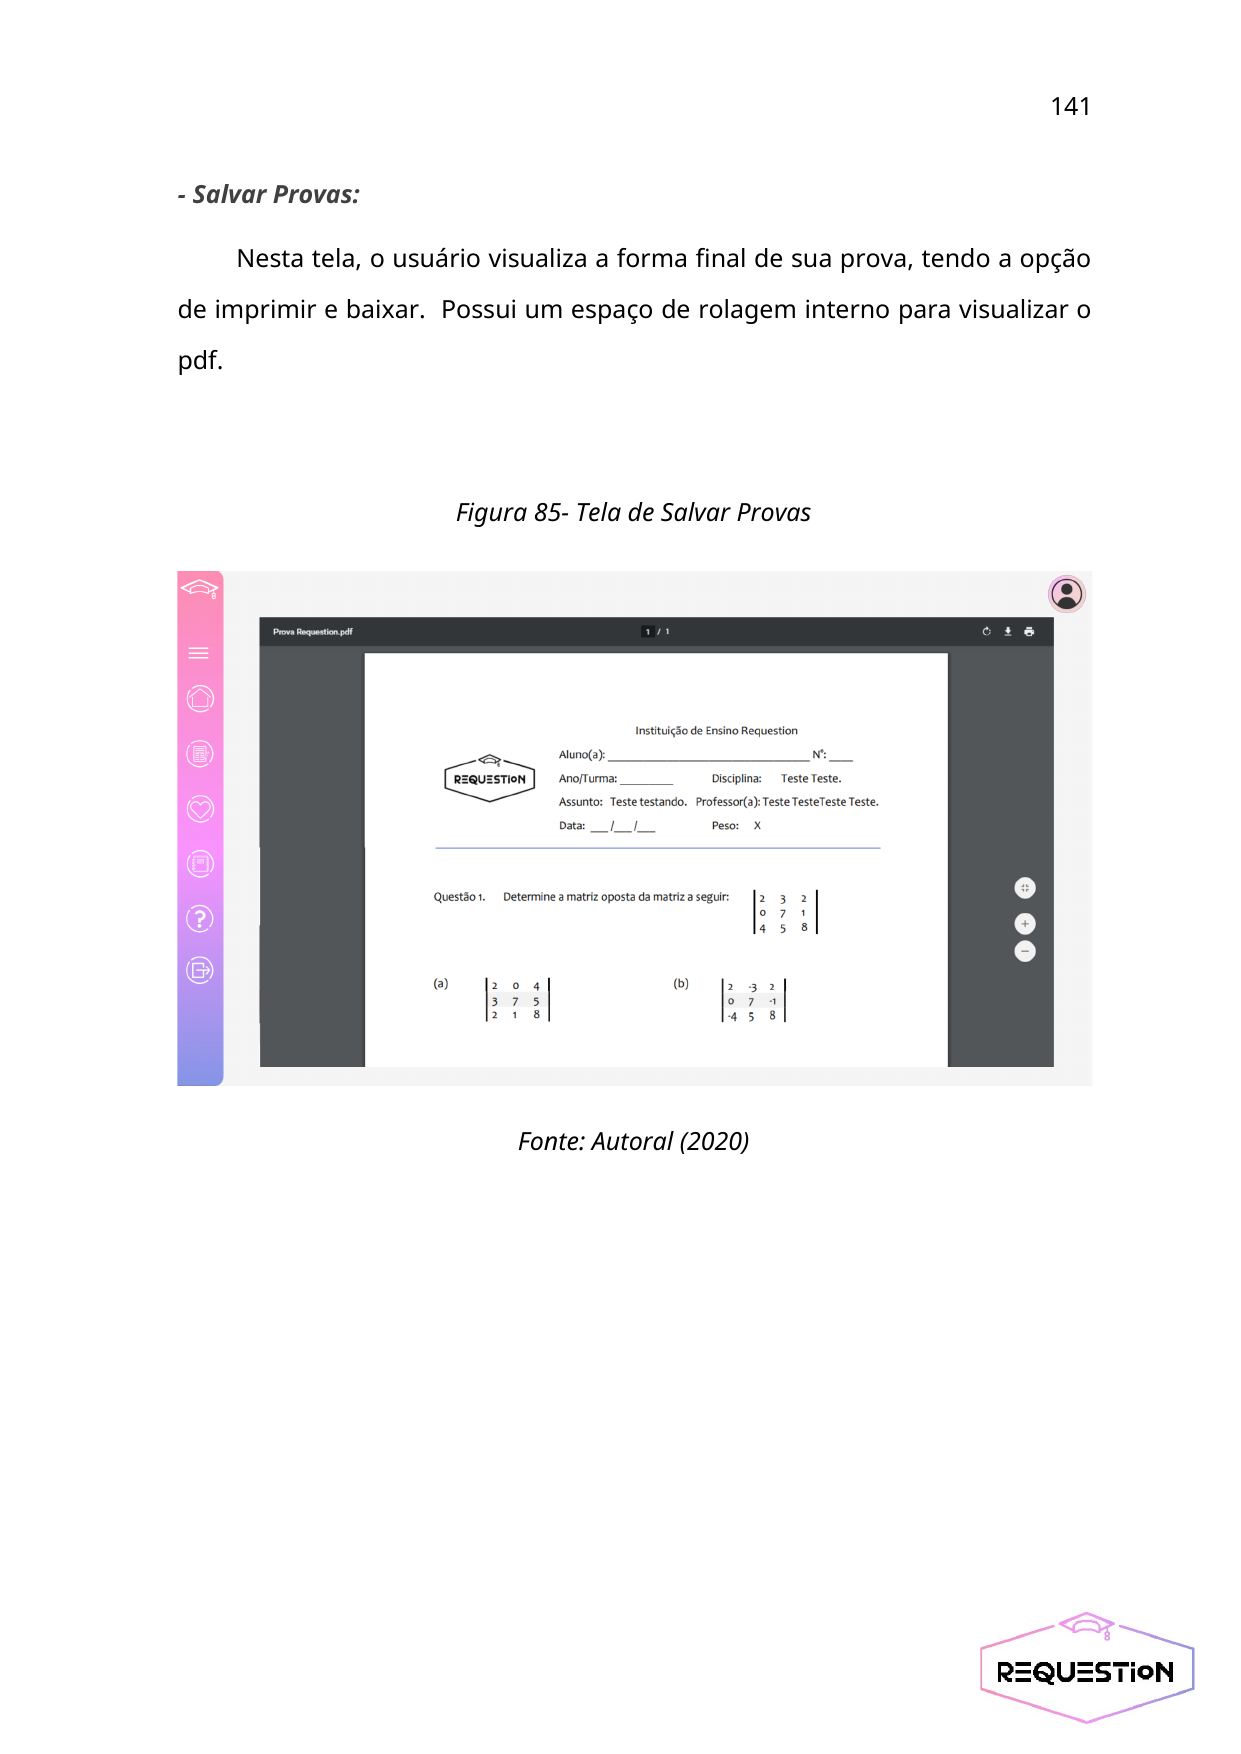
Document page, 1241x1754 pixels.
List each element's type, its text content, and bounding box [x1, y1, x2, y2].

text Nesta tela, o usuário visualiza a forma final de sua prova, tendo a opção de imprimir e baixar. Possui um espaço de rolagem interno para visualizar o pdf. [177, 241, 1093, 377]
picture [980, 1608, 1201, 1734]
text Fonte: Autoral (2020) [177, 1123, 1093, 1157]
text - Salvar Provas: [177, 177, 1092, 211]
text Figura 85- Tela de Salvar Provas [177, 495, 1092, 529]
picture [177, 571, 1093, 1086]
